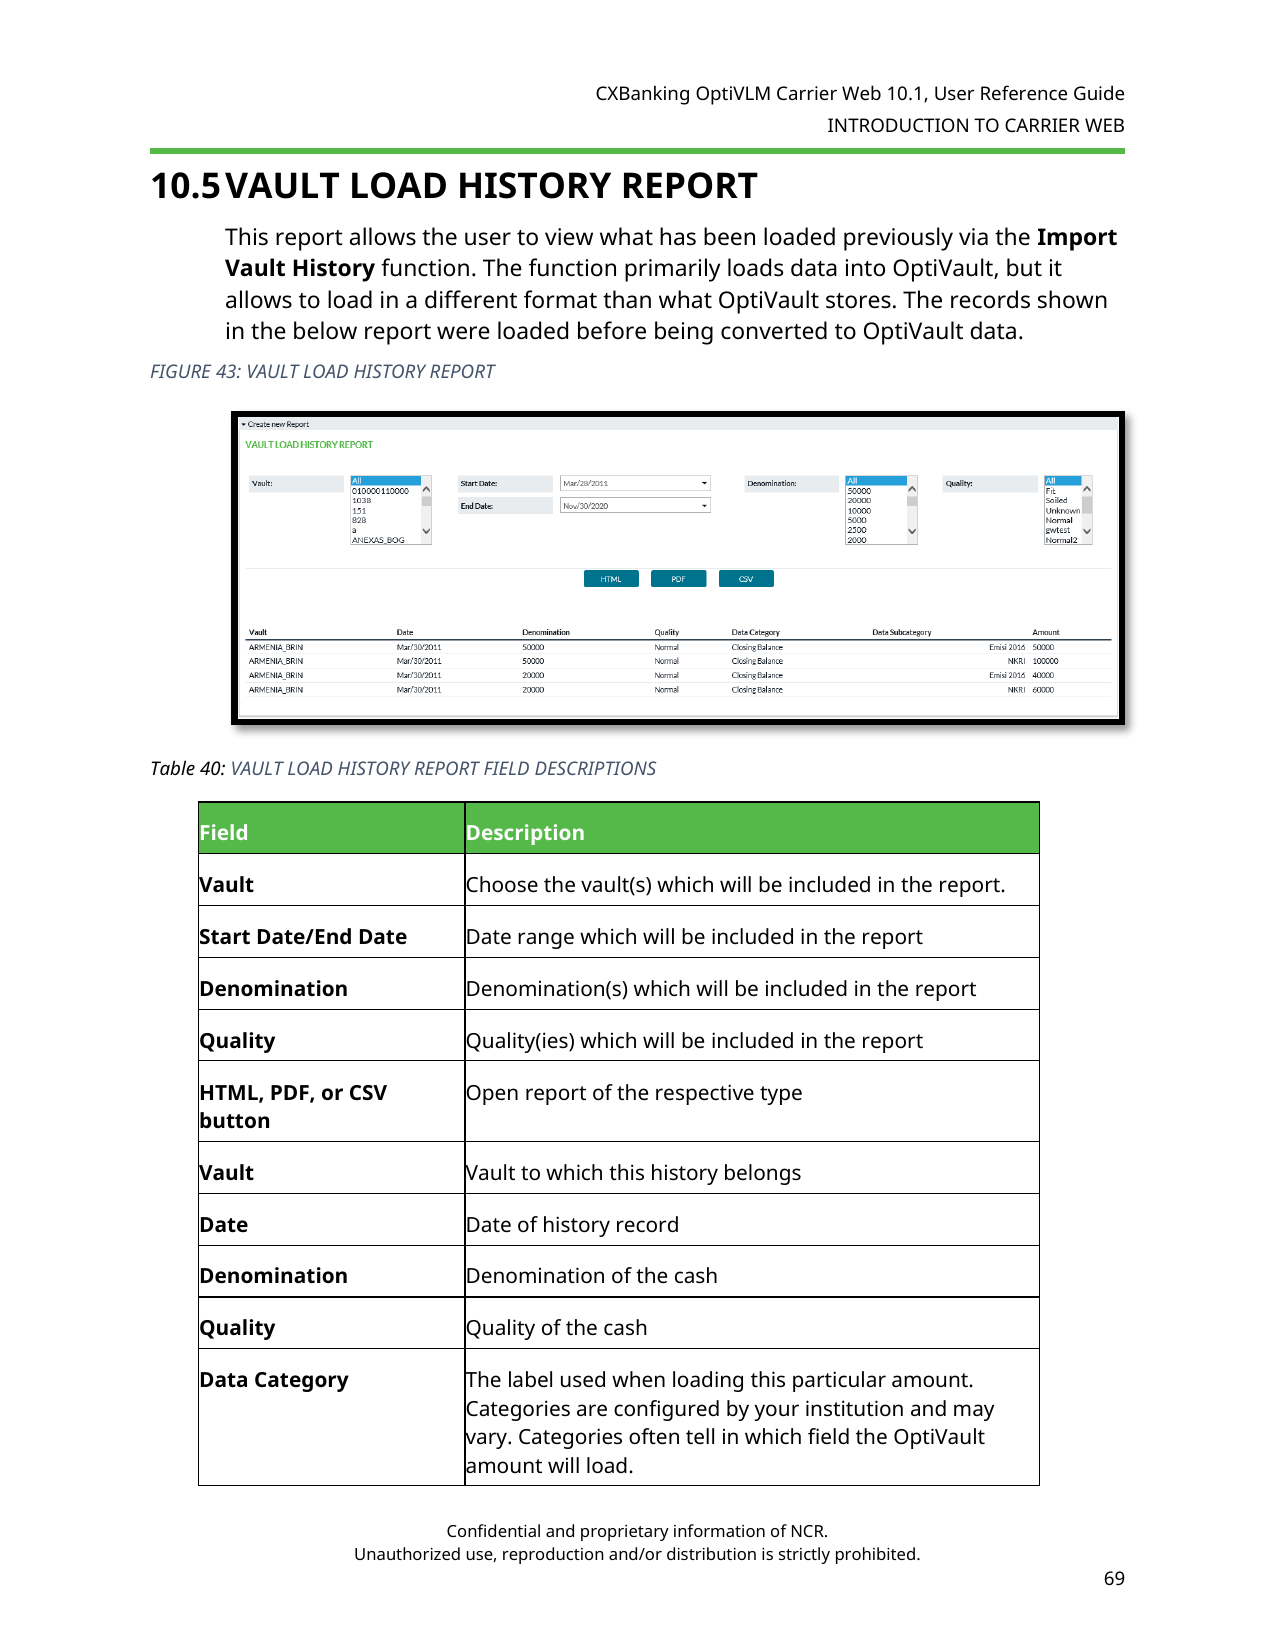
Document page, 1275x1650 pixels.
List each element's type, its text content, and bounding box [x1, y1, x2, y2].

subtitle VAULT LOAD HISTORY REPORT [150, 160, 1125, 208]
text This report allows the user to view what has been loaded previously via the Import Vault History function. The function primarily loads data into OptiVault, but it allows to load in a different format than what OptiVault stores. The records shown in the below report were loaded before being converted to OptiVault data. [225, 221, 1125, 346]
table_cell Denomination [199, 1246, 464, 1296]
table_cell Choose the vault(s) which will be included in the report. [466, 854, 1039, 905]
table_cell Vault [199, 854, 464, 905]
table_cell Data Category [199, 1349, 464, 1485]
table_cell Date range which will be included in the report [466, 906, 1039, 957]
table_cell The label used when loading this particular amount. Categories are configured by your institution and may vary. Categories often tell in which field the OptiVault amount will load. [466, 1349, 1039, 1485]
table_cell Quality of the cash [466, 1298, 1039, 1348]
text Table 40: VAULT LOAD HISTORY REPORT FIELD DESCRIPTIONS [150, 755, 1125, 781]
table_cell HTML, PDF, or CSV button [199, 1061, 464, 1141]
picture [238, 417, 1119, 719]
table_cell Denomination of the cash [466, 1246, 1039, 1296]
table_cell Quality [199, 1298, 464, 1348]
table_cell Start Date/End Date [199, 906, 464, 957]
table_header Description [466, 803, 1039, 853]
table_cell Denomination [199, 958, 464, 1008]
table_cell Date of history record [466, 1194, 1039, 1244]
table_cell Vault to which this history belongs [466, 1142, 1039, 1193]
table_cell Quality(ies) which will be included in the report [466, 1010, 1039, 1060]
table_cell Date [199, 1194, 464, 1244]
table_cell Denomination(s) which will be included in the report [466, 958, 1039, 1008]
table_header Field [199, 803, 464, 853]
table_cell Open report of the respective type [466, 1061, 1039, 1141]
text FIGURE 43: VAULT LOAD HISTORY REPORT [150, 358, 1125, 384]
table_cell Quality [199, 1010, 464, 1060]
table_cell Vault [199, 1142, 464, 1193]
